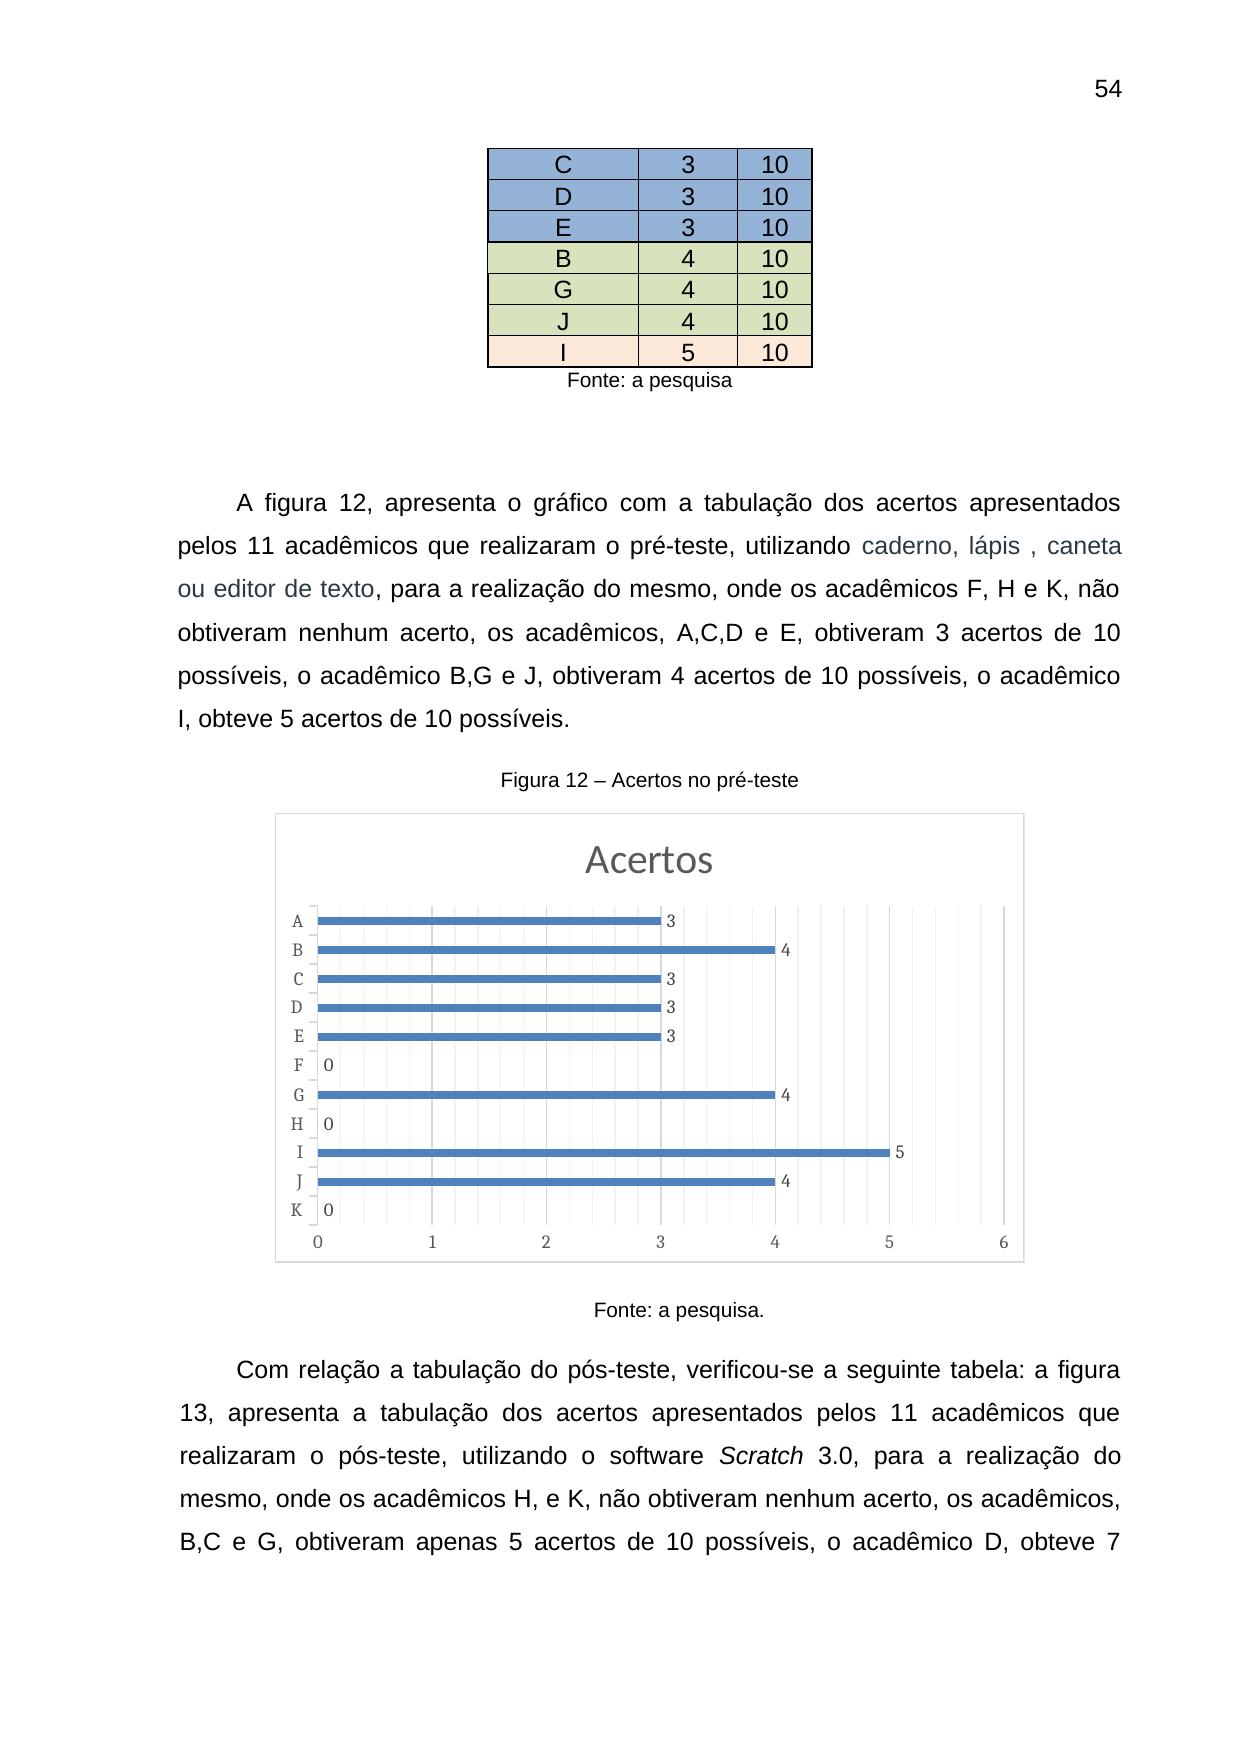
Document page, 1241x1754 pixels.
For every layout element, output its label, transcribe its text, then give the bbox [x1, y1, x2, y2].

table_cell 10 [738, 149, 811, 179]
table_cell 5 [639, 336, 737, 366]
table_cell G [489, 274, 638, 304]
table_cell 10 [738, 180, 811, 210]
table_cell 4 [639, 274, 737, 304]
text Fonte: a pesquisa. [177, 1298, 1122, 1322]
table_cell B [488, 243, 638, 273]
table_cell 10 [738, 274, 811, 304]
table_cell 10 [738, 211, 811, 241]
table_cell 3 [639, 180, 737, 210]
table_cell 10 [738, 336, 811, 366]
table_cell D [489, 180, 638, 210]
table_cell 10 [738, 243, 811, 273]
text Fonte: a pesquisa [177, 367, 1122, 391]
table_cell 4 [639, 305, 737, 335]
table_cell 10 [738, 305, 811, 335]
text A figura 12, apresenta o gráfico com a tabulação dos acertos apresentados pelos 11 acadêmicos que realizaram o pré-teste, utilizando caderno, lápis , caneta ou editor de texto, para a realização do mesmo, onde os acadêmicos F, H e K, não obtiveram nenhum acerto, os acadêmicos, A,C,D e E, obtiveram 3 acertos de 10 possíveis, o acadêmico B,G e J, obtiveram 4 acertos de 10 possíveis, o acadêmico I, obteve 5 acertos de 10 possíveis. [177, 488, 1122, 733]
table_cell I [489, 336, 638, 366]
table_cell 3 [639, 211, 737, 241]
text Figura 12 – Acertos no pré-teste [177, 768, 1122, 792]
table_cell 3 [639, 149, 737, 179]
table_cell 4 [639, 243, 737, 273]
table_cell E [489, 211, 638, 241]
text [179, 1354, 1122, 1556]
table_cell C [489, 149, 638, 179]
table_cell J [489, 305, 638, 335]
